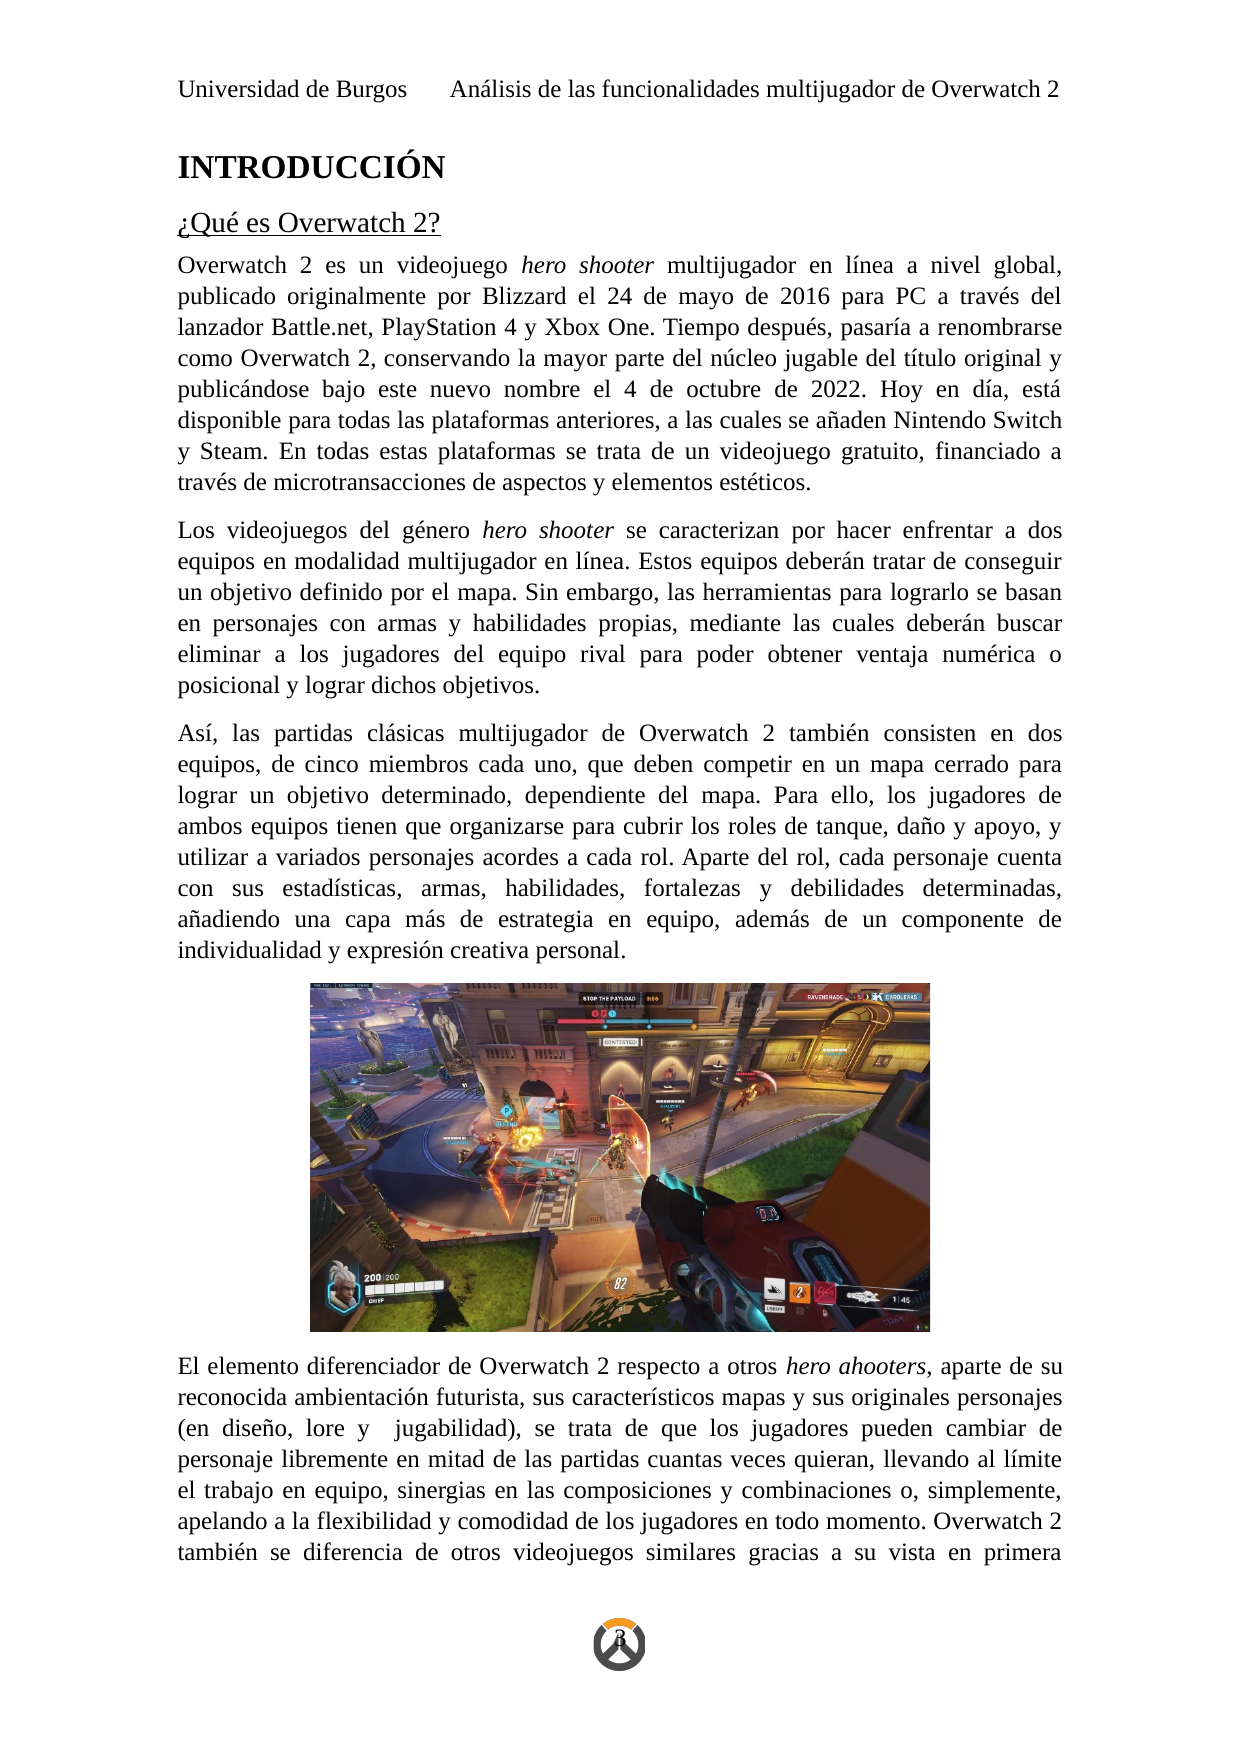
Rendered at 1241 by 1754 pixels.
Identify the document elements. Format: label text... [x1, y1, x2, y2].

picture [310, 983, 931, 1332]
subtitle INTRODUCCIÓN [177, 148, 1063, 186]
subtitle ¿Qué es Overwatch 2? [177, 206, 1063, 239]
picture [593, 1618, 645, 1671]
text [177, 1351, 1063, 1566]
text Los videojuegos del género hero shooter se caracterizan por hacer enfrentar a dos equipos en modalidad multijugador en línea. Estos equipos deberán tratar de conseguir un objetivo definido por el mapa. Sin embargo, las herramientas para lograrlo se basan en personajes con armas y habilidades propias, mediante las cuales deberán buscar eliminar a los jugadores del equipo rival para poder obtener ventaja numérica o posicional y lograr dichos objetivos. [177, 515, 1063, 699]
text Así, las partidas clásicas multijugador de Overwatch 2 también consisten en dos equipos, de cinco miembros cada uno, que deben competir en un mapa cerrado para lograr un objetivo determinado, dependiente del mapa. Para ello, los jugadores de ambos equipos tienen que organizarse para cubrir los roles de tanque, daño y apoyo, y utilizar a variados personajes acordes a cada rol. Aparte del rol, cada personaje cuenta con sus estadísticas, armas, habilidades, fortalezas y debilidades determinadas, añadiendo una capa más de estrategia en equipo, además de un componente de individualidad y expresión creativa personal. [177, 718, 1063, 964]
text Overwatch 2 es un videojuego hero shooter multijugador en línea a nivel global, publicado originalmente por Blizzard el 24 de mayo de 2016 para PC a través del lanzador Battle.net, PlayStation 4 y Xbox One. Tiempo después, pasaría a renombrarse como Overwatch 2, conservando la mayor parte del núcleo jugable del título original y publicándose bajo este nuevo nombre el 4 de octubre de 2022. Hoy en día, está disponible para todas las plataformas anteriores, a las cuales se añaden Nintendo Switch y Steam. En todas estas plataformas se trata de un videojuego gratuito, financiado a través de microtransacciones de aspectos y elementos estéticos. [177, 250, 1063, 496]
